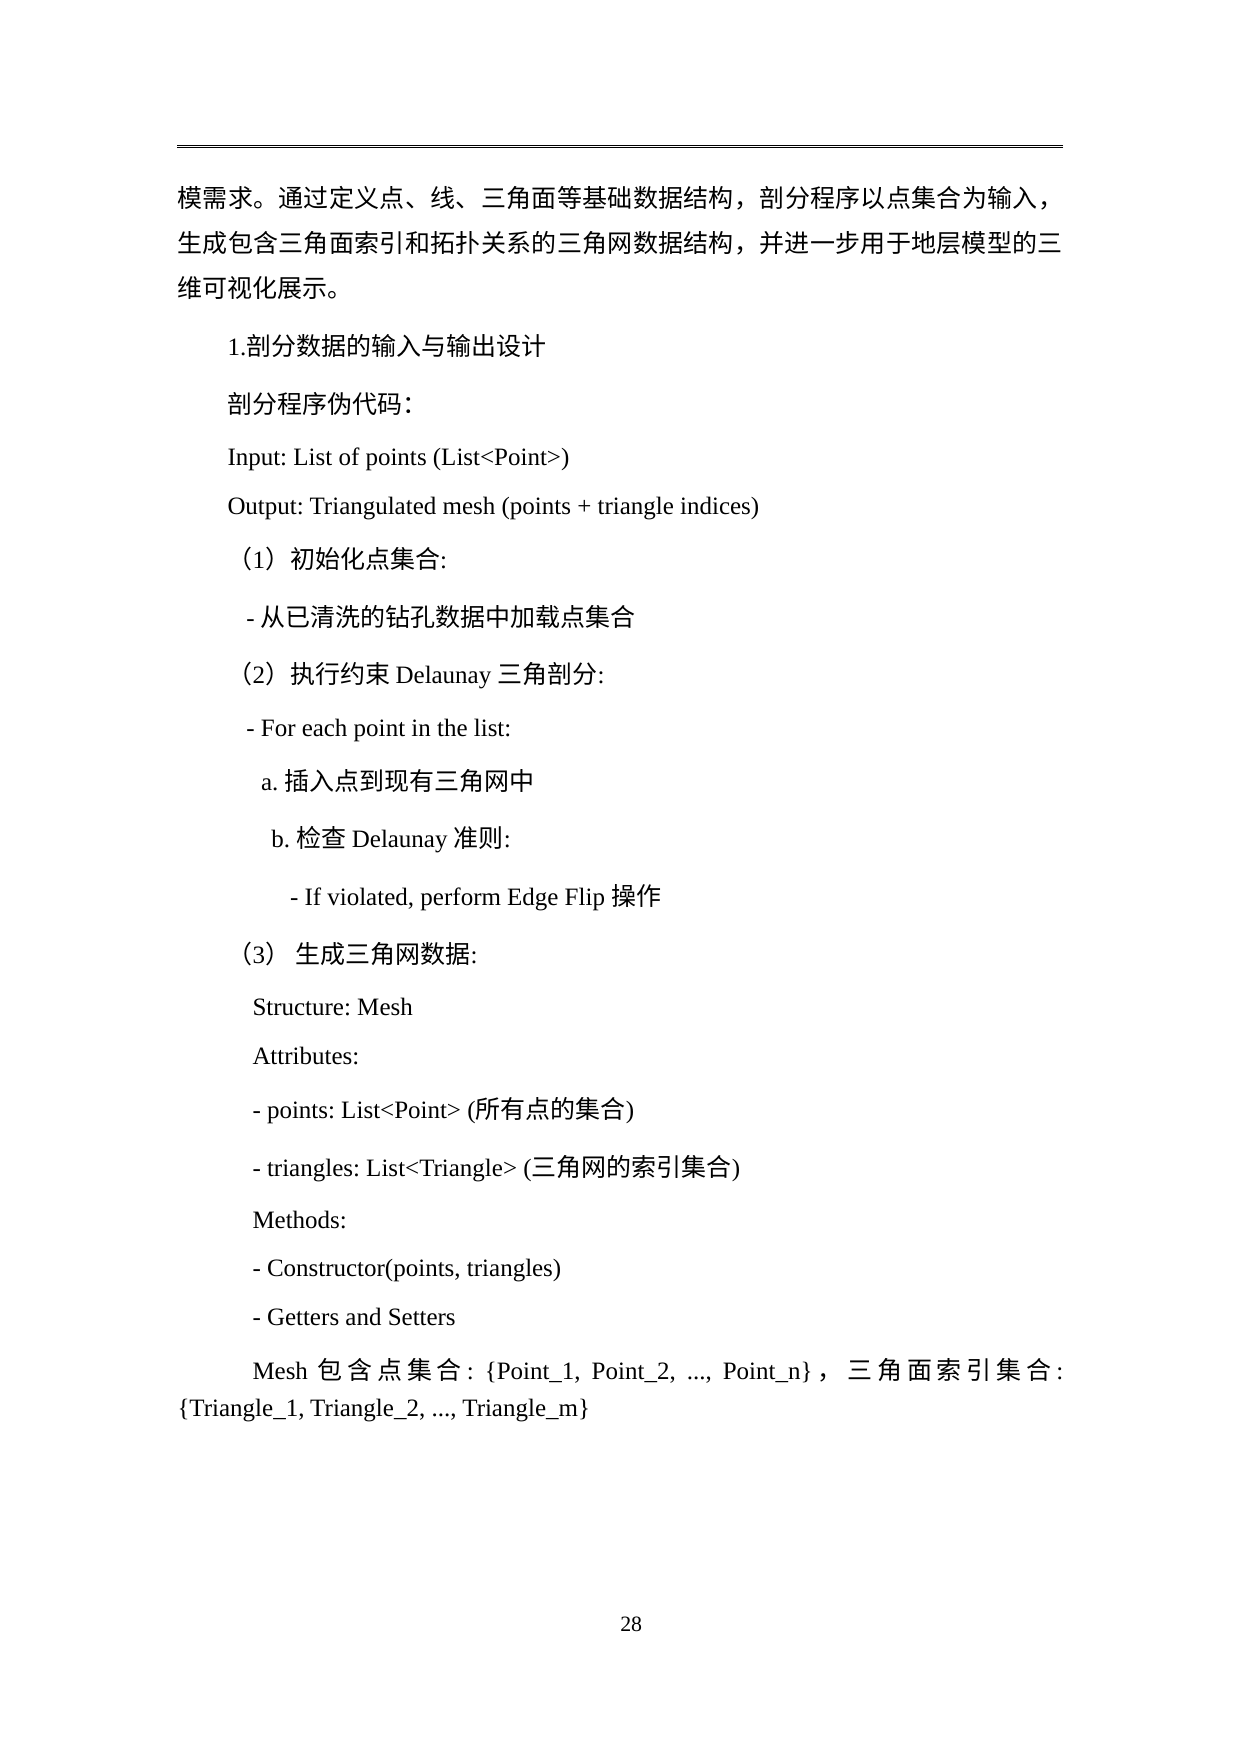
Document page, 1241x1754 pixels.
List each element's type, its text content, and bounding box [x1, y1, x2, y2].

text （2）执行约束 Delaunay 三角剖分: [177, 655, 1063, 691]
text Attributes: [177, 1041, 1063, 1069]
text - If violated, perform Edge Flip 操作 [177, 877, 1063, 913]
text （1）初始化点集合: [177, 539, 1063, 575]
text - Getters and Setters [177, 1302, 1063, 1330]
text - For each point in the list: [177, 713, 1063, 741]
text Structure: Mesh [177, 992, 1063, 1021]
text - Constructor(points, triangles) [177, 1253, 1063, 1282]
text （3） 生成三角网数据: [177, 934, 1063, 971]
text b. 检查 Delaunay 准则: [177, 819, 1063, 855]
text - points: List<Point> (所有点的集合) [177, 1089, 1063, 1125]
text Methods: [177, 1205, 1063, 1233]
text - 从已清洗的钻孔数据中加载点集合 [177, 597, 1063, 633]
text 1.剖分数据的输入与输出设计 [177, 327, 1063, 363]
text Input: List of points (List<Point>) [177, 442, 1063, 471]
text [177, 178, 1063, 305]
text Mesh包含点集合: {Point_1, Point_2, ..., Point_n}，三角面索引集合: {Triangle_1, Triangle_2, ..., Triangle_m} [177, 1350, 1063, 1422]
text a. 插入点到现有三角网中 [177, 761, 1063, 797]
text Output: Triangulated mesh (points + triangle indices) [177, 491, 1063, 519]
text - triangles: List<Triangle> (三角网的索引集合) [177, 1147, 1063, 1183]
text 剖分程序伪代码： [177, 384, 1063, 421]
